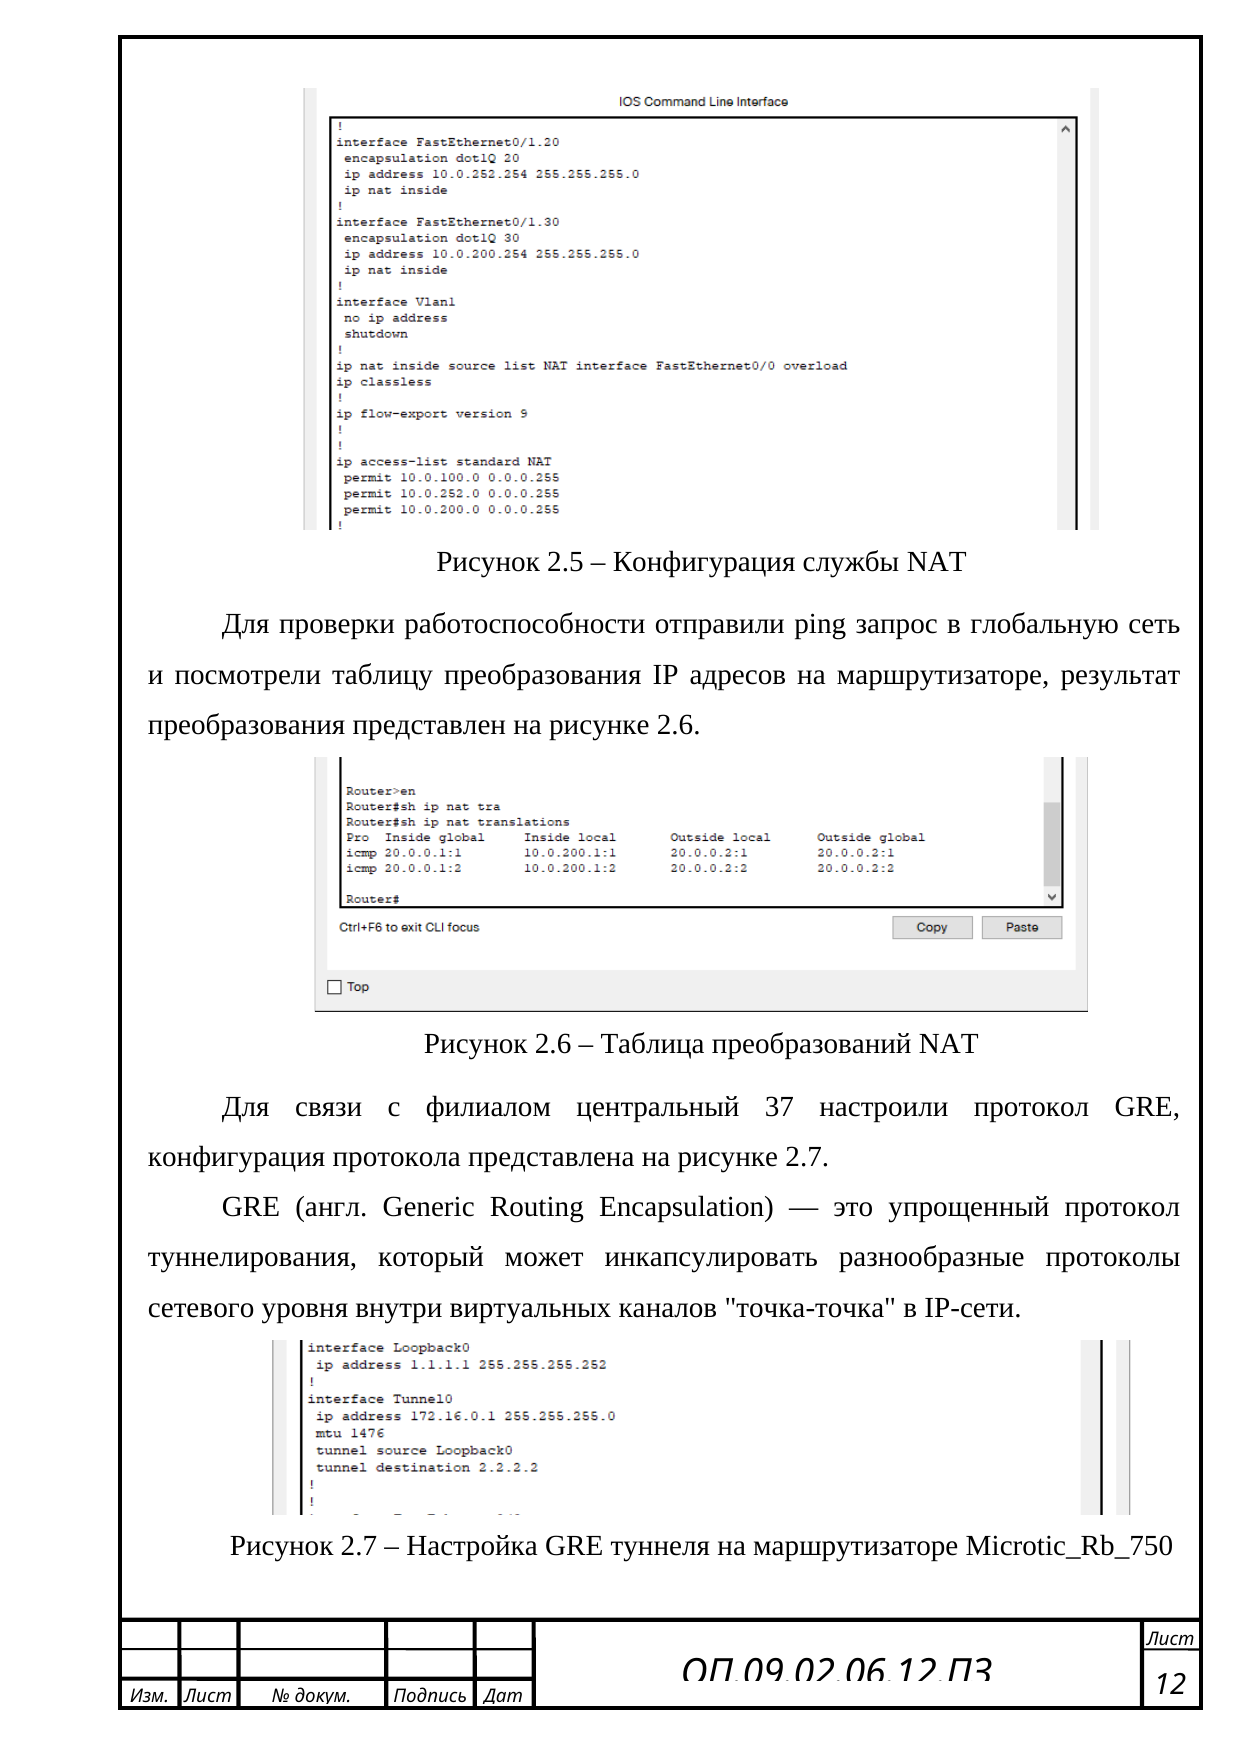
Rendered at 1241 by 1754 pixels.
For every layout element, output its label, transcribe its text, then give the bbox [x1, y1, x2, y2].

text Для проверки работоспособности отправили ping запрос в глобальную сеть и посмотрели таблицу преобразования IP адресов на маршрутизаторе, результат преобразования представлен на рисунке 2.6. [148, 607, 1181, 741]
picture [272, 1340, 1131, 1515]
text Для связи с филиалом центральный 37 настроили протокол GRE, конфигурация протокола представлена на рисунке 2.7. [148, 1089, 1181, 1172]
text GRE (англ. Generic Routing Encapsulation) — это упрощенный протокол туннелирования, который может инкапсулировать разнообразные протоколы сетевого уровня внутри виртуальных каналов "точка-точка" в IP-сети. [148, 1189, 1181, 1323]
text Рисунок 2.6 – Таблица преобразований NAT [148, 1026, 1181, 1059]
picture [303, 88, 1099, 530]
text Рисунок 2.7 – Настройка GRE туннеля на маршрутизаторе Microtic_Rb_750 [148, 1528, 1181, 1562]
text Рисунок 2.5 – Конфигурация службы NAT [148, 544, 1181, 577]
picture [314, 757, 1088, 1012]
